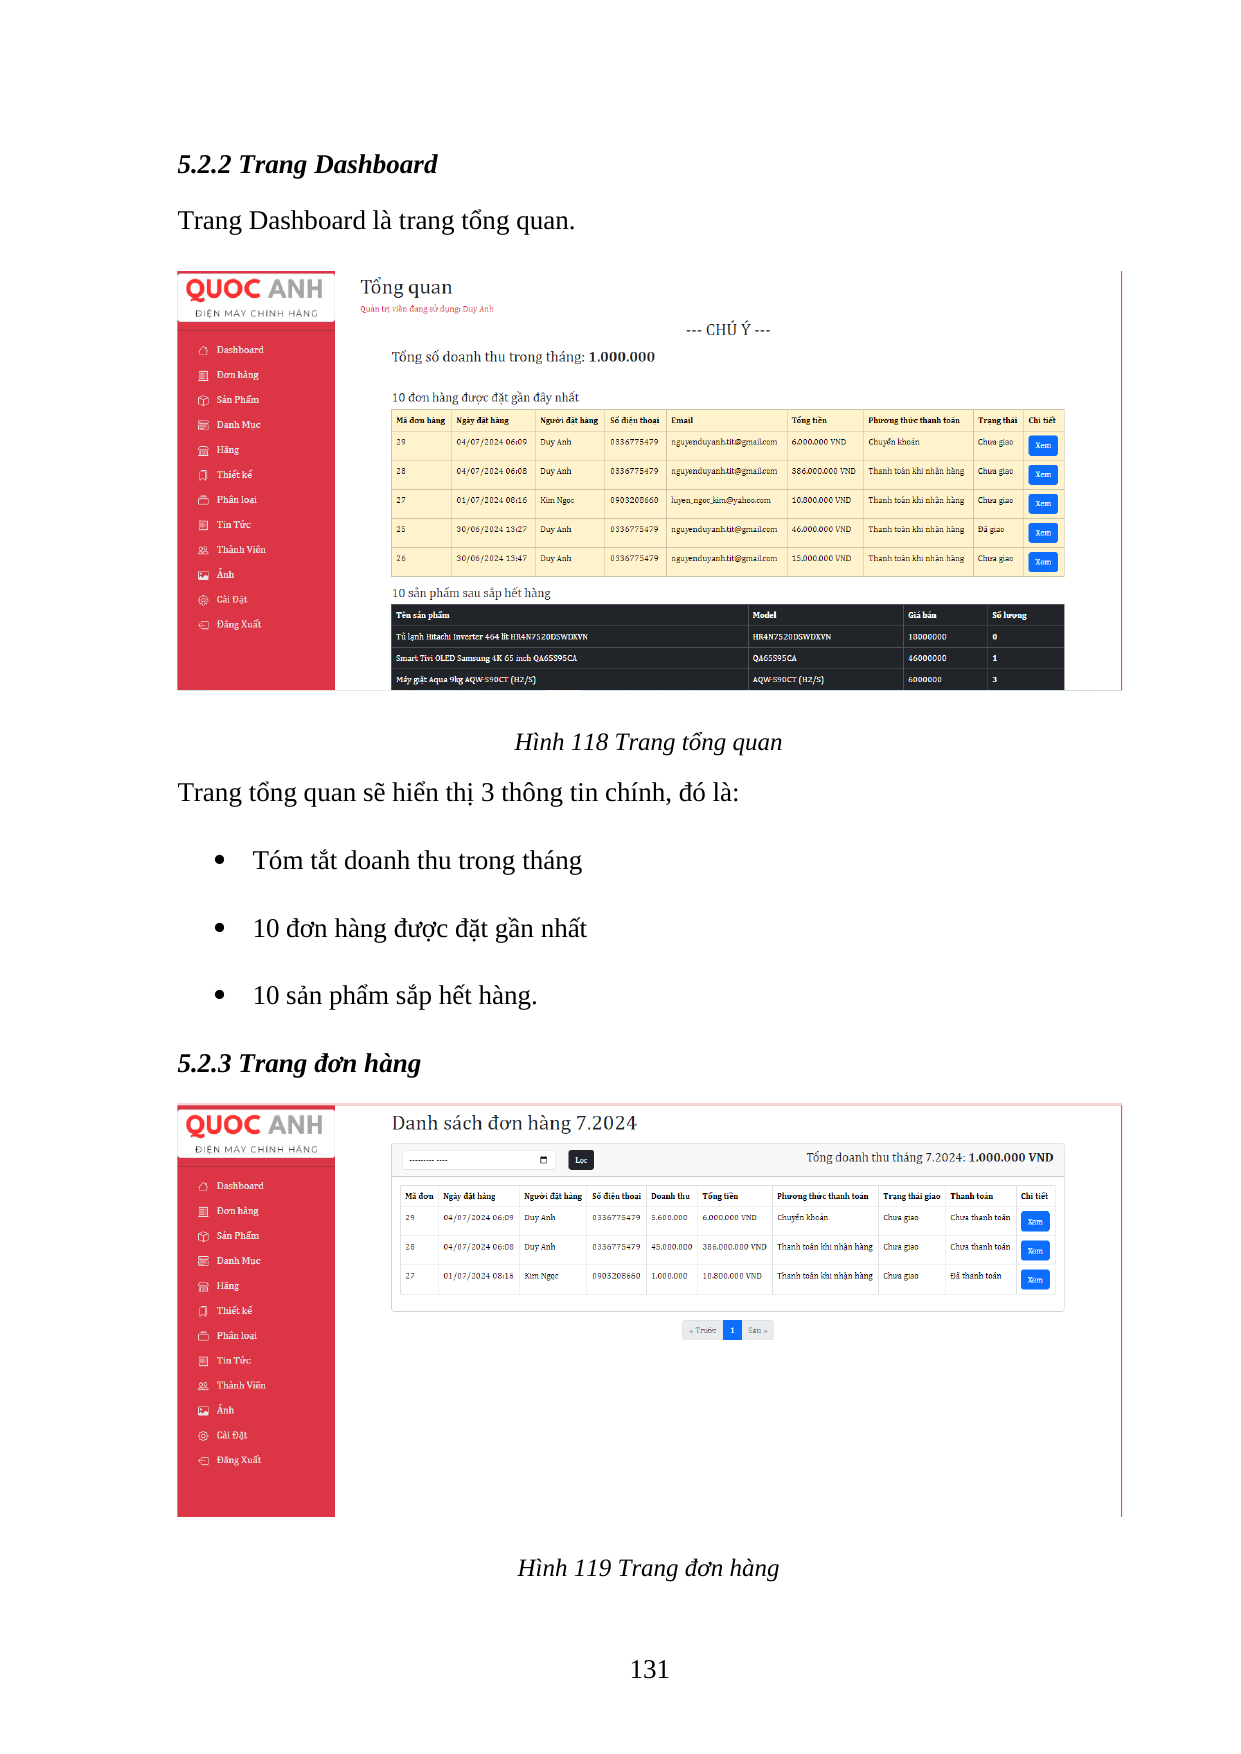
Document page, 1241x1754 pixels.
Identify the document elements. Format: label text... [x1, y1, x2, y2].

text Hình 118 Trang tổng quan [177, 727, 1122, 756]
text Trang tổng quan sẽ hiển thị 3 thông tin chính, đó là: [177, 777, 1122, 808]
list 10 đơn hàng được đặt gần nhất [215, 912, 1122, 943]
list 10 sản phẩm sắp hết hàng. [215, 979, 1122, 1011]
picture [177, 1103, 1123, 1517]
subtitle Trang Dashboard [177, 148, 1122, 179]
subtitle Trang đơn hàng [177, 1047, 1122, 1078]
text Trang Dashboard là trang tổng quan. [177, 204, 1122, 235]
picture [177, 271, 1123, 691]
list Tóm tắt doanh thu trong tháng [215, 844, 1122, 875]
text Hình 119 Trang đơn hàng [177, 1553, 1122, 1582]
